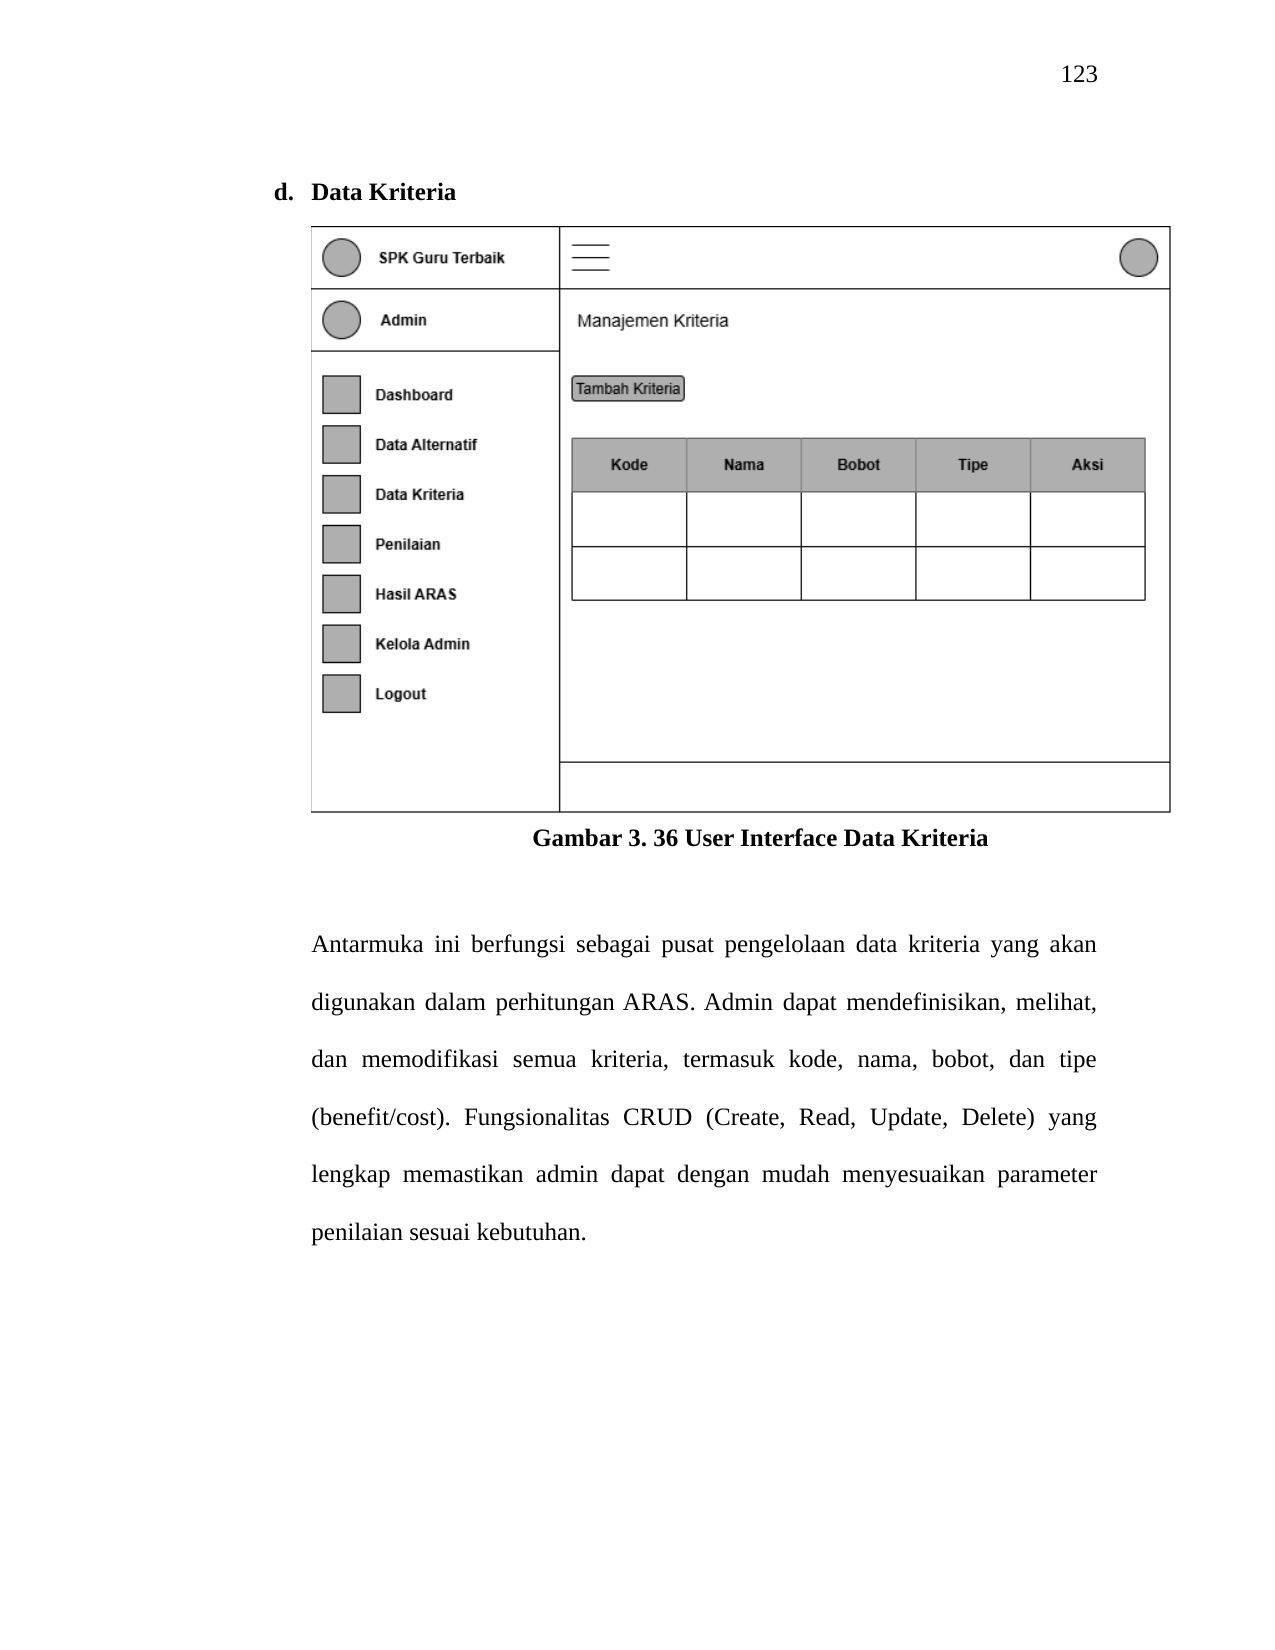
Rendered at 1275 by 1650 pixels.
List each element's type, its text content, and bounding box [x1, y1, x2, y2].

list Antarmuka ini berfungsi sebagai pusat pengelolaan data kriteria yang akan digunakan dalam perhitungan ARAS. Admin dapat mendefinisikan, melihat, dan memodifikasi semua kriteria, termasuk kode, nama, bobot, dan tipe (benefit/cost). Fungsionalitas CRUD (Create, Read, Update, Delete) yang lengkap memastikan admin dapat dengan mudah menyesuaikan parameter penilaian sesuai kebutuhan. [311, 929, 1098, 1245]
list Data Kriteria [274, 177, 1098, 206]
picture [311, 226, 1172, 814]
